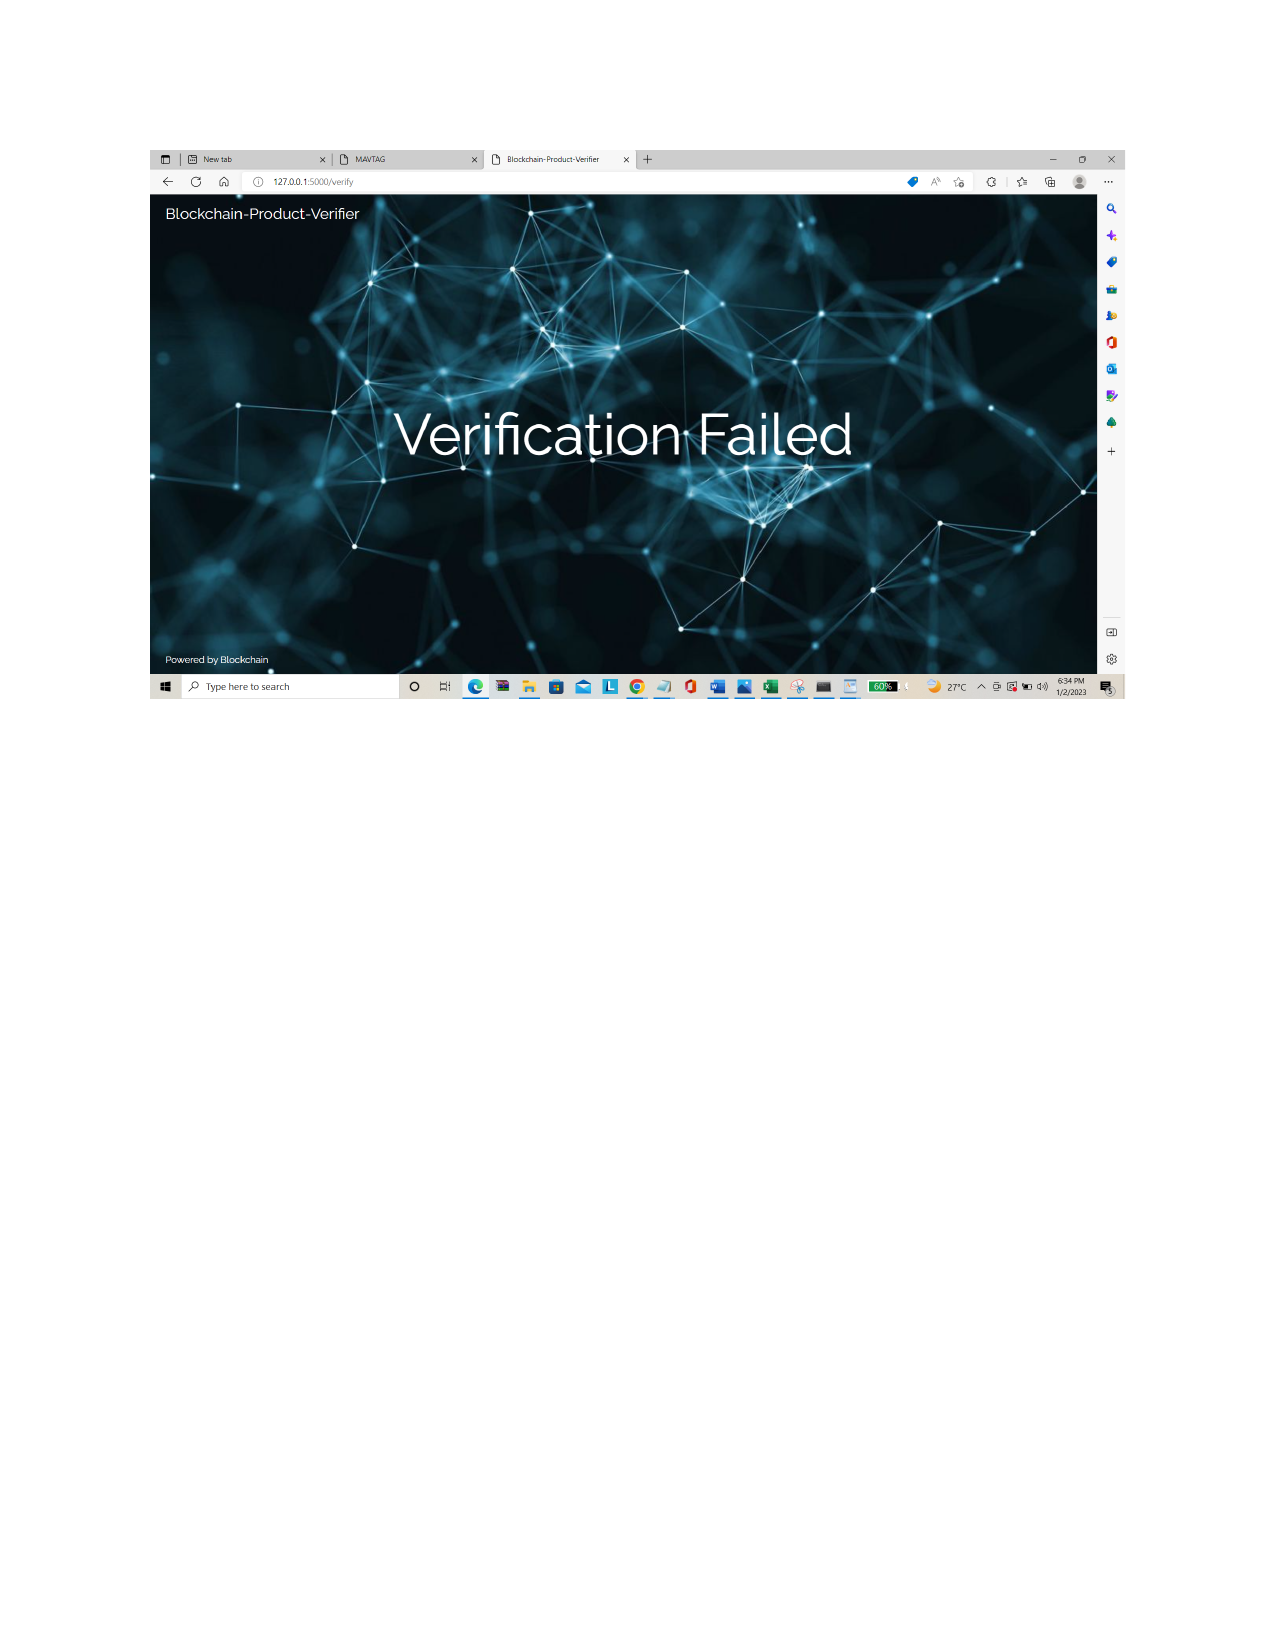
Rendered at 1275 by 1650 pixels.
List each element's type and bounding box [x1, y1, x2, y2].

picture [150, 150, 1125, 699]
